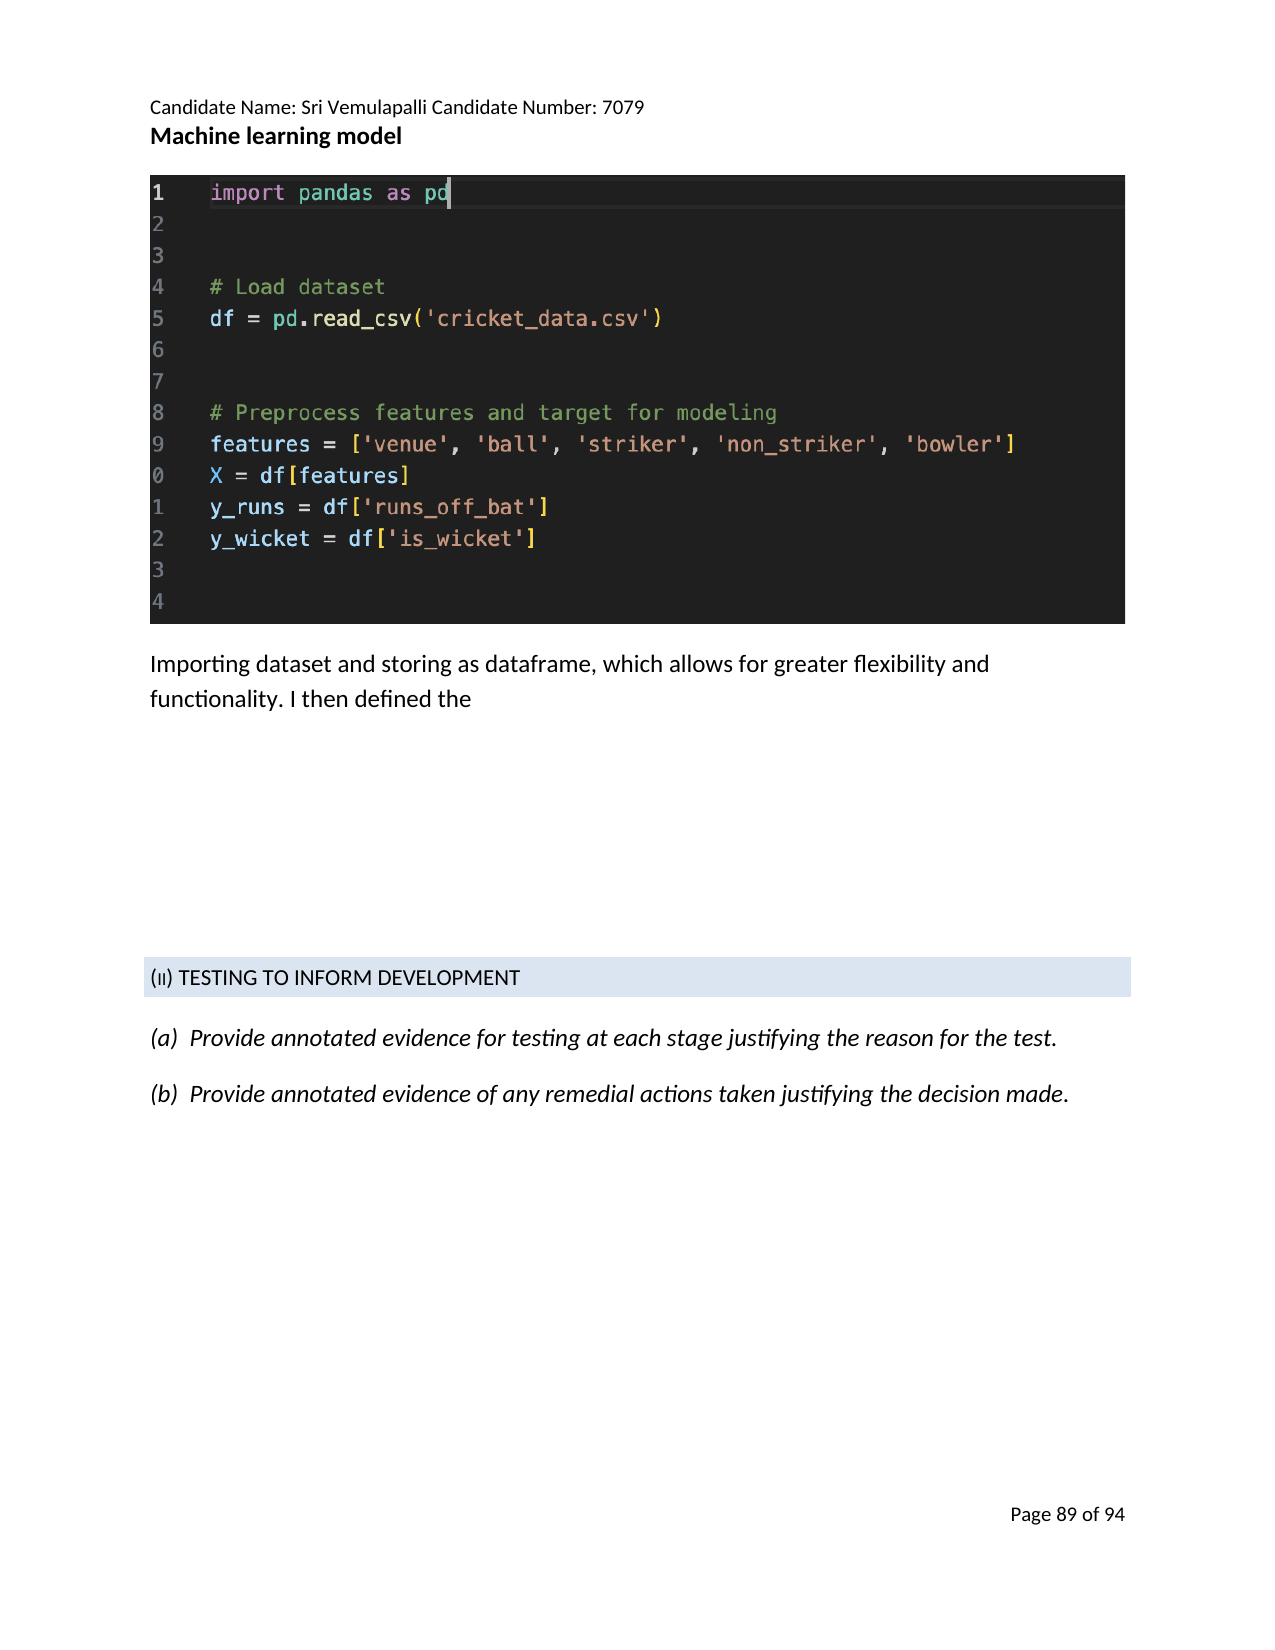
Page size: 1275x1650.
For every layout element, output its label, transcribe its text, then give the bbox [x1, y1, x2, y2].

text Importing dataset and storing as dataframe, which allows for greater flexibility and functionality. I then defined the [150, 649, 1125, 714]
text Machine learning model [150, 120, 1125, 151]
text (b) Provide annotated evidence of any remedial actions taken justifying the decision made. [150, 1078, 1125, 1109]
subtitle (ii) TESTING TO INFORM DEVELOPMENT [150, 963, 1125, 991]
text (a) Provide annotated evidence for testing at each stage justifying the reason for the test. [150, 1022, 1125, 1053]
picture [150, 175, 1125, 624]
